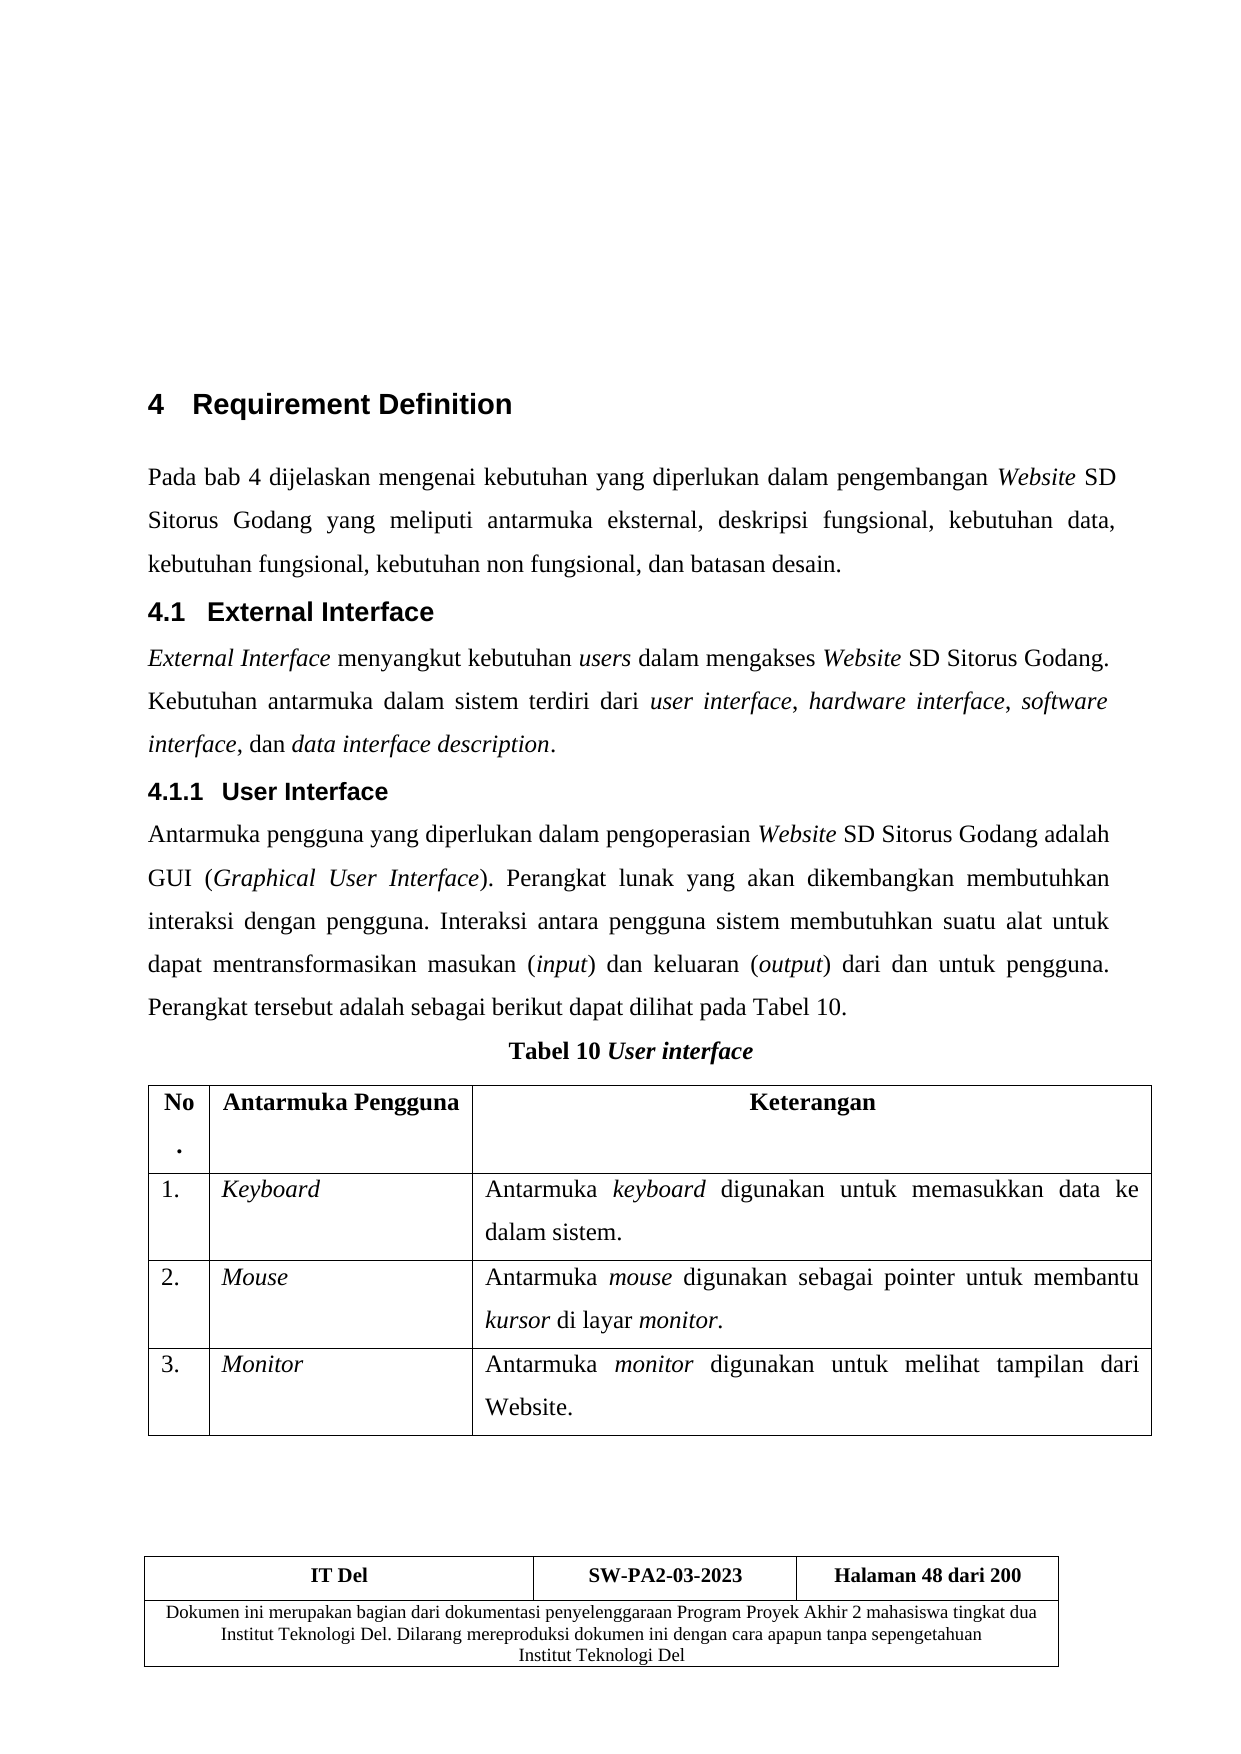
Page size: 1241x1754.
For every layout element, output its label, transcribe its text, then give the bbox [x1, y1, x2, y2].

text Tabel 10 User interface [148, 1036, 1116, 1064]
table_cell 1. [149, 1174, 209, 1260]
subtitle External Interface [148, 596, 1116, 627]
table_header Keterangan [473, 1086, 1151, 1173]
table_header Antarmuka Pengguna [210, 1086, 472, 1173]
table_header No. [149, 1086, 209, 1173]
table_cell Keyboard [210, 1174, 472, 1260]
text Pada bab 4 dijelaskan mengenai kebutuhan yang diperlukan dalam pengembangan Website SD Sitorus Godang yang meliputi antarmuka eksternal, deskripsi fungsional, kebutuhan data, kebutuhan fungsional, kebutuhan non fungsional, dan batasan desain. [148, 462, 1116, 577]
table_cell Mouse [210, 1261, 472, 1348]
table_cell 3. [149, 1349, 209, 1435]
text Antarmuka pengguna yang diperlukan dalam pengoperasian Website SD Sitorus Godang adalah GUI (Graphical User Interface). Perangkat lunak yang akan dikembangkan membutuhkan interaksi dengan pengguna. Interaksi antara pengguna sistem membutuhkan suatu alat untuk dapat mentransformasikan masukan (input) dan keluaran (output) dari dan untuk pengguna. Perangkat tersebut adalah sebagai berikut dapat dilihat pada Tabel 10. [148, 819, 1110, 1021]
table_cell Antarmuka mouse digunakan sebagai pointer untuk membantu kursor di layar monitor. [473, 1261, 1151, 1348]
subtitle Requirement Definition [148, 387, 1116, 421]
table_cell Antarmuka monitor digunakan untuk melihat tampilan dari Website. [473, 1349, 1151, 1435]
table_cell Antarmuka keyboard digunakan untuk memasukkan data ke dalam sistem. [473, 1174, 1151, 1260]
subtitle User Interface [148, 776, 1116, 805]
text External Interface menyangkut kebutuhan users dalam mengakses Website SD Sitorus Godang. Kebutuhan antarmuka dalam sistem terdiri dari user interface, hardware interface, software interface, dan data interface description. [148, 643, 1110, 758]
table_cell 2. [149, 1261, 209, 1348]
table_cell Monitor [210, 1349, 472, 1435]
